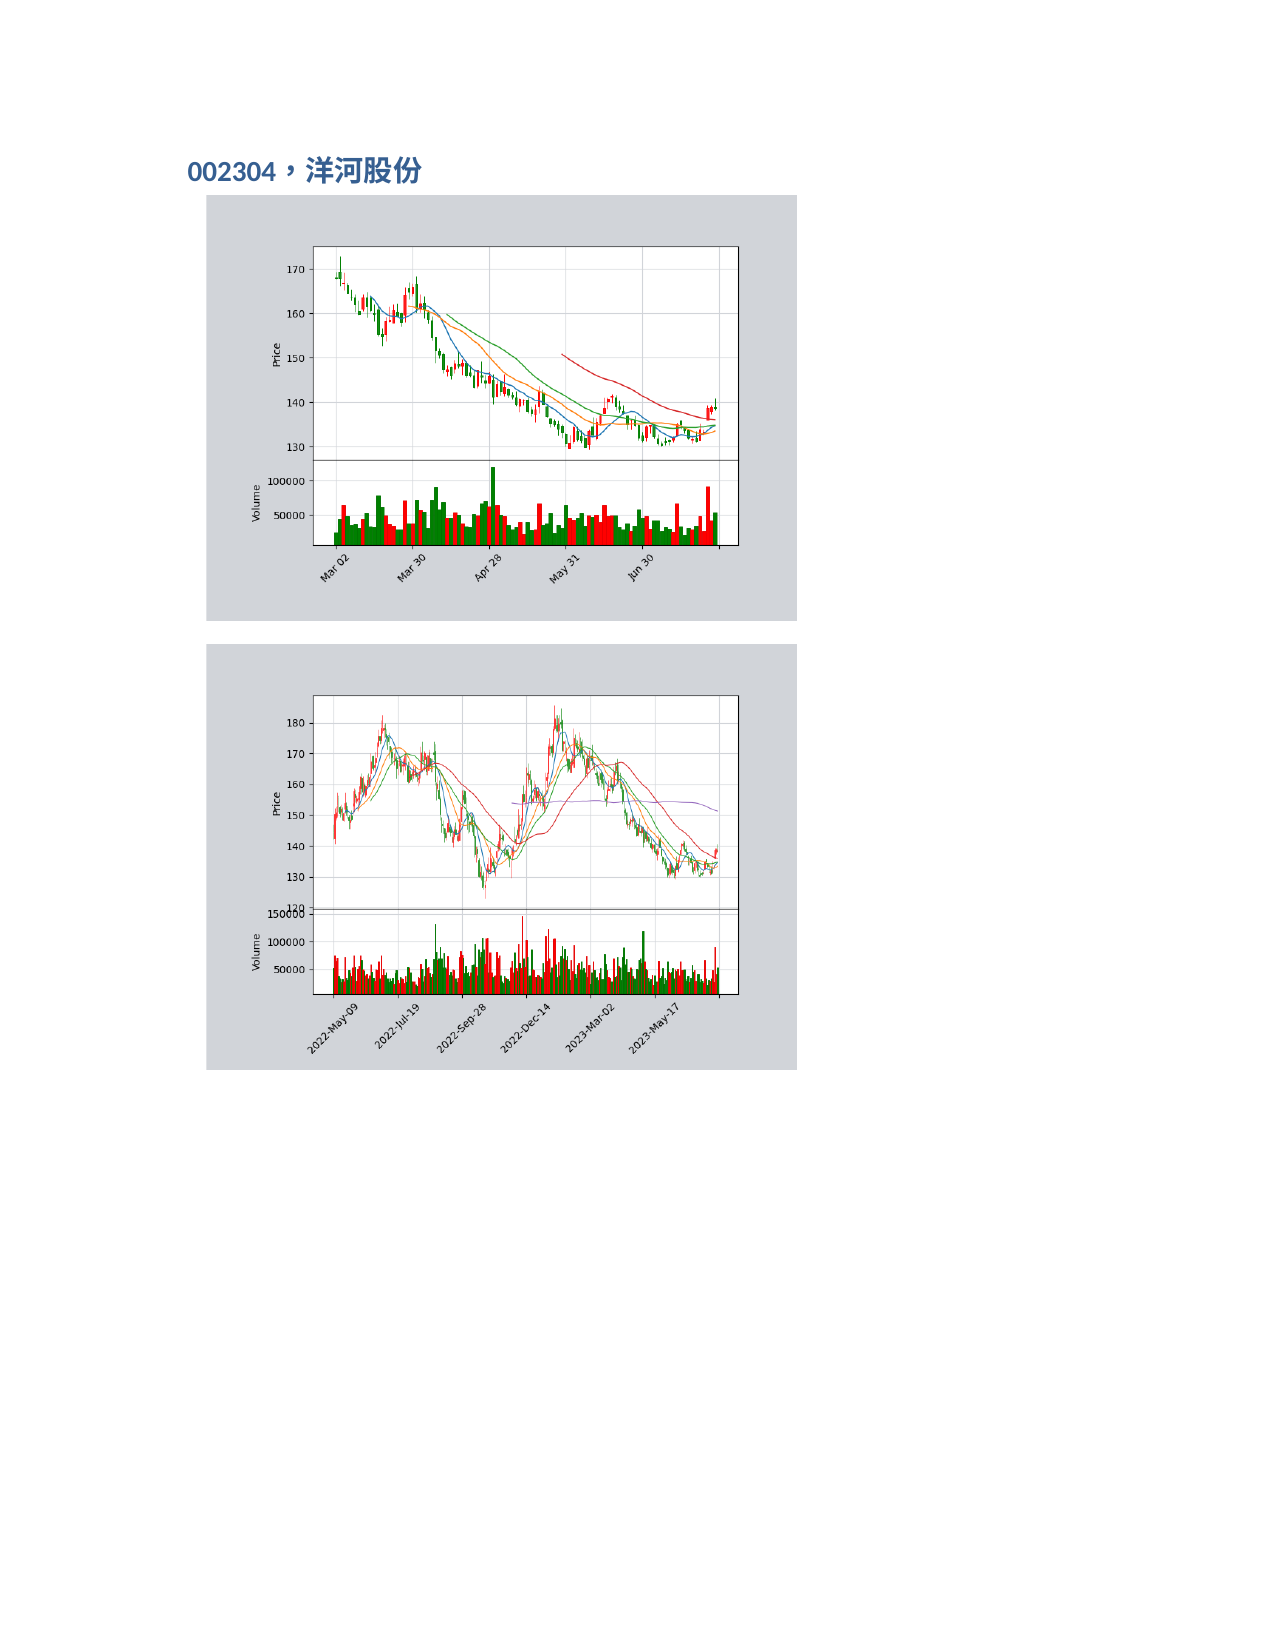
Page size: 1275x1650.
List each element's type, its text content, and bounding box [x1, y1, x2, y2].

picture [206, 195, 797, 621]
picture [206, 644, 797, 1070]
subtitle 002304，洋河股份 [187, 150, 1087, 190]
